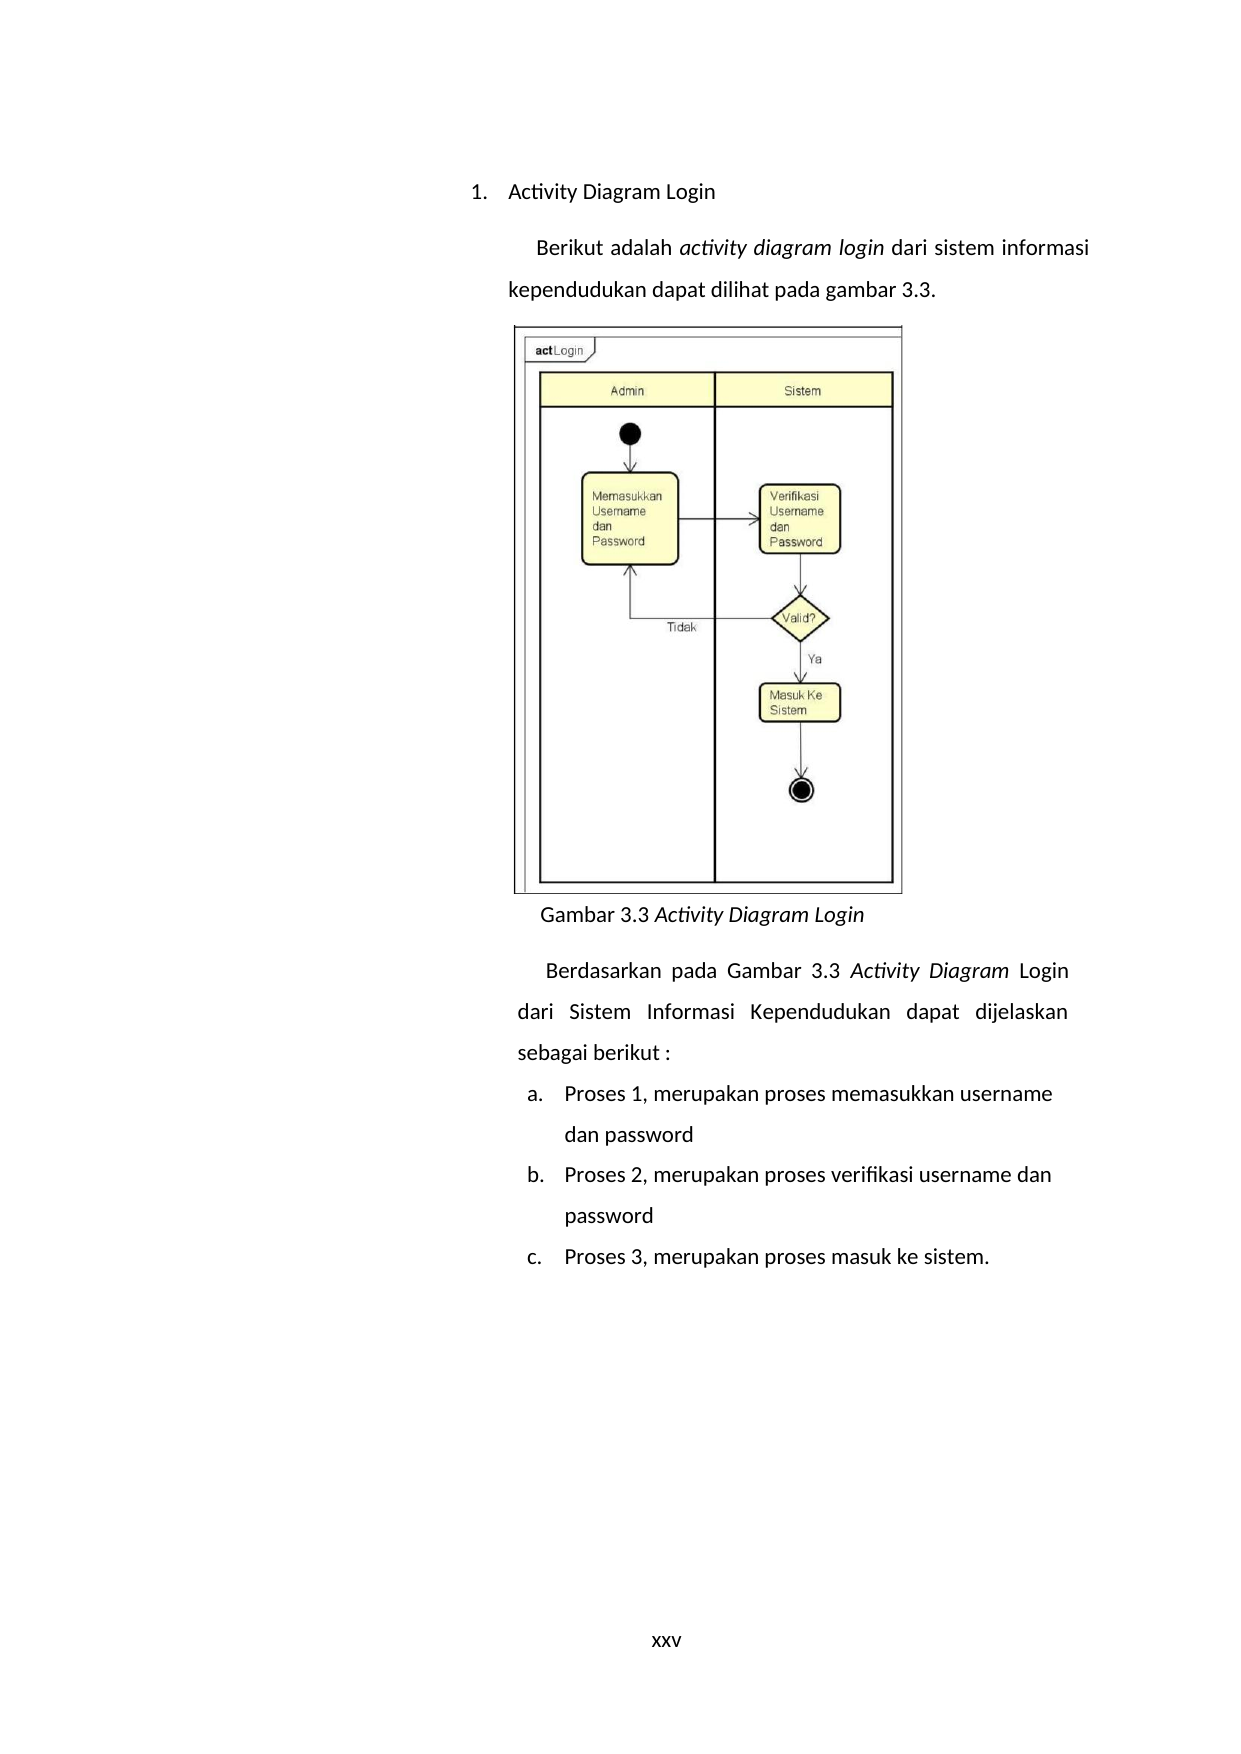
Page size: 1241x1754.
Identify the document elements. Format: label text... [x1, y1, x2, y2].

picture [513, 325, 903, 894]
list Proses 2, merupakan proses verifikasi username dan password [527, 1161, 1069, 1229]
text Berikut adalah activity diagram login dari sistem informasi kependudukan dapat dilihat pada gambar 3.3. [508, 233, 1089, 303]
text Gambar 3.3 Activity Diagram Login [530, 900, 1097, 928]
list Proses 1, merupakan proses memasukkan username dan password [527, 1079, 1069, 1148]
list Proses 3, merupakan proses masuk ke sistem. [527, 1242, 1069, 1270]
list Activity Diagram Login [470, 177, 1097, 205]
text Berdasarkan pada Gambar 3.3 Activity Diagram Login dari Sistem Informasi Kependudukan dapat dijelaskan sebagai berikut : [517, 956, 1069, 1066]
